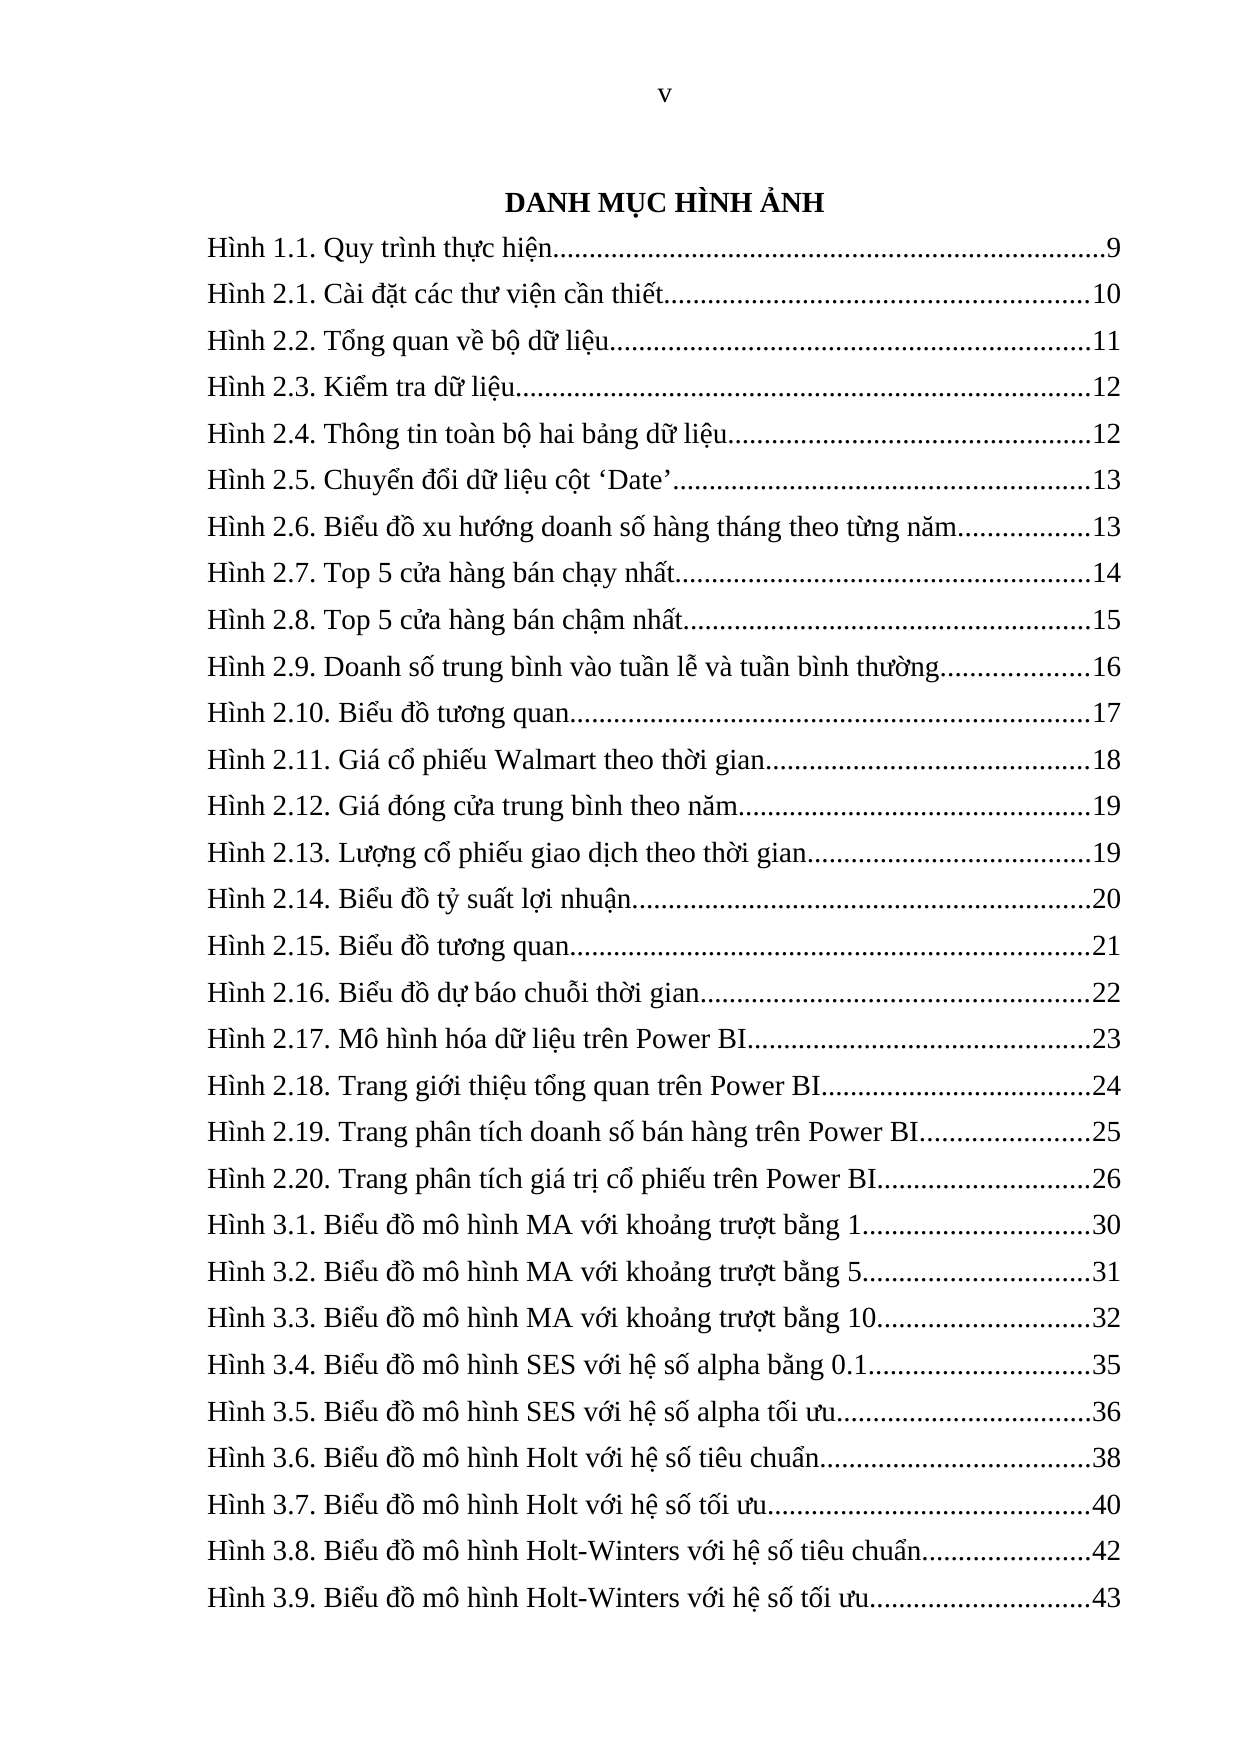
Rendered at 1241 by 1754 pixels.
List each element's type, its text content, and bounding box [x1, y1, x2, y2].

text Hình 3.4. Biểu đồ mô hình SES với hệ số alpha bằng 0.1 35 [207, 1347, 1122, 1381]
text Hình 1.1. Quy trình thực hiện 9 [207, 230, 1122, 263]
text Hình 3.1. Biểu đồ mô hình MA với khoảng trượt bằng 1 30 [207, 1207, 1122, 1241]
text Hình 3.6. Biểu đồ mô hình Holt với hệ số tiêu chuẩn 38 [207, 1440, 1122, 1474]
text Hình 2.6. Biểu đồ xu hướng doanh số hàng tháng theo từng năm 13 [207, 509, 1122, 543]
text Hình 3.5. Biểu đồ mô hình SES với hệ số alpha tối ưu 36 [207, 1394, 1122, 1427]
text Hình 2.5. Chuyển đổi dữ liệu cột ‘Date’ 13 [207, 462, 1122, 496]
text Hình 2.2. Tổng quan về bộ dữ liệu 11 [207, 323, 1122, 356]
text Hình 2.16. Biểu đồ dự báo chuỗi thời gian 22 [207, 975, 1122, 1008]
text Hình 2.14. Biểu đồ tỷ suất lợi nhuận 20 [207, 882, 1122, 915]
text Hình 2.8. Top 5 cửa hàng bán chậm nhất 15 [207, 602, 1122, 636]
text Hình 2.18. Trang giới thiệu tổng quan trên Power BI 24 [207, 1068, 1122, 1101]
text Hình 2.1. Cài đặt các thư viện cần thiết 10 [207, 276, 1122, 310]
text Hình 2.17. Mô hình hóa dữ liệu trên Power BI 23 [207, 1021, 1122, 1055]
text Hình 2.20. Trang phân tích giá trị cổ phiếu trên Power BI 26 [207, 1161, 1122, 1194]
text Hình 3.8. Biểu đồ mô hình Holt-Winters với hệ số tiêu chuẩn 42 [207, 1533, 1122, 1567]
text Hình 2.7. Top 5 cửa hàng bán chạy nhất 14 [207, 556, 1122, 589]
text Hình 2.3. Kiểm tra dữ liệu 12 [207, 369, 1122, 403]
text Hình 2.10. Biểu đồ tương quan 17 [207, 695, 1122, 729]
text Hình 3.3. Biểu đồ mô hình MA với khoảng trượt bằng 10 32 [207, 1301, 1122, 1334]
subtitle DANH MỤC HÌNH ẢNH [207, 185, 1122, 219]
text Hình 2.19. Trang phân tích doanh số bán hàng trên Power BI 25 [207, 1114, 1122, 1148]
text Hình 2.13. Lượng cổ phiếu giao dịch theo thời gian 19 [207, 835, 1122, 868]
text Hình 3.2. Biểu đồ mô hình MA với khoảng trượt bằng 5 31 [207, 1254, 1122, 1288]
text Hình 2.9. Doanh số trung bình vào tuần lễ và tuần bình thường 16 [207, 649, 1122, 682]
text Hình 2.11. Giá cổ phiếu Walmart theo thời gian 18 [207, 742, 1122, 775]
text Hình 2.12. Giá đóng cửa trung bình theo năm 19 [207, 788, 1122, 822]
text Hình 3.7. Biểu đồ mô hình Holt với hệ số tối ưu 40 [207, 1487, 1122, 1520]
text Hình 2.4. Thông tin toàn bộ hai bảng dữ liệu 12 [207, 416, 1122, 449]
text Hình 3.9. Biểu đồ mô hình Holt-Winters với hệ số tối ưu 43 [207, 1580, 1122, 1613]
text Hình 2.15. Biểu đồ tương quan 21 [207, 928, 1122, 962]
